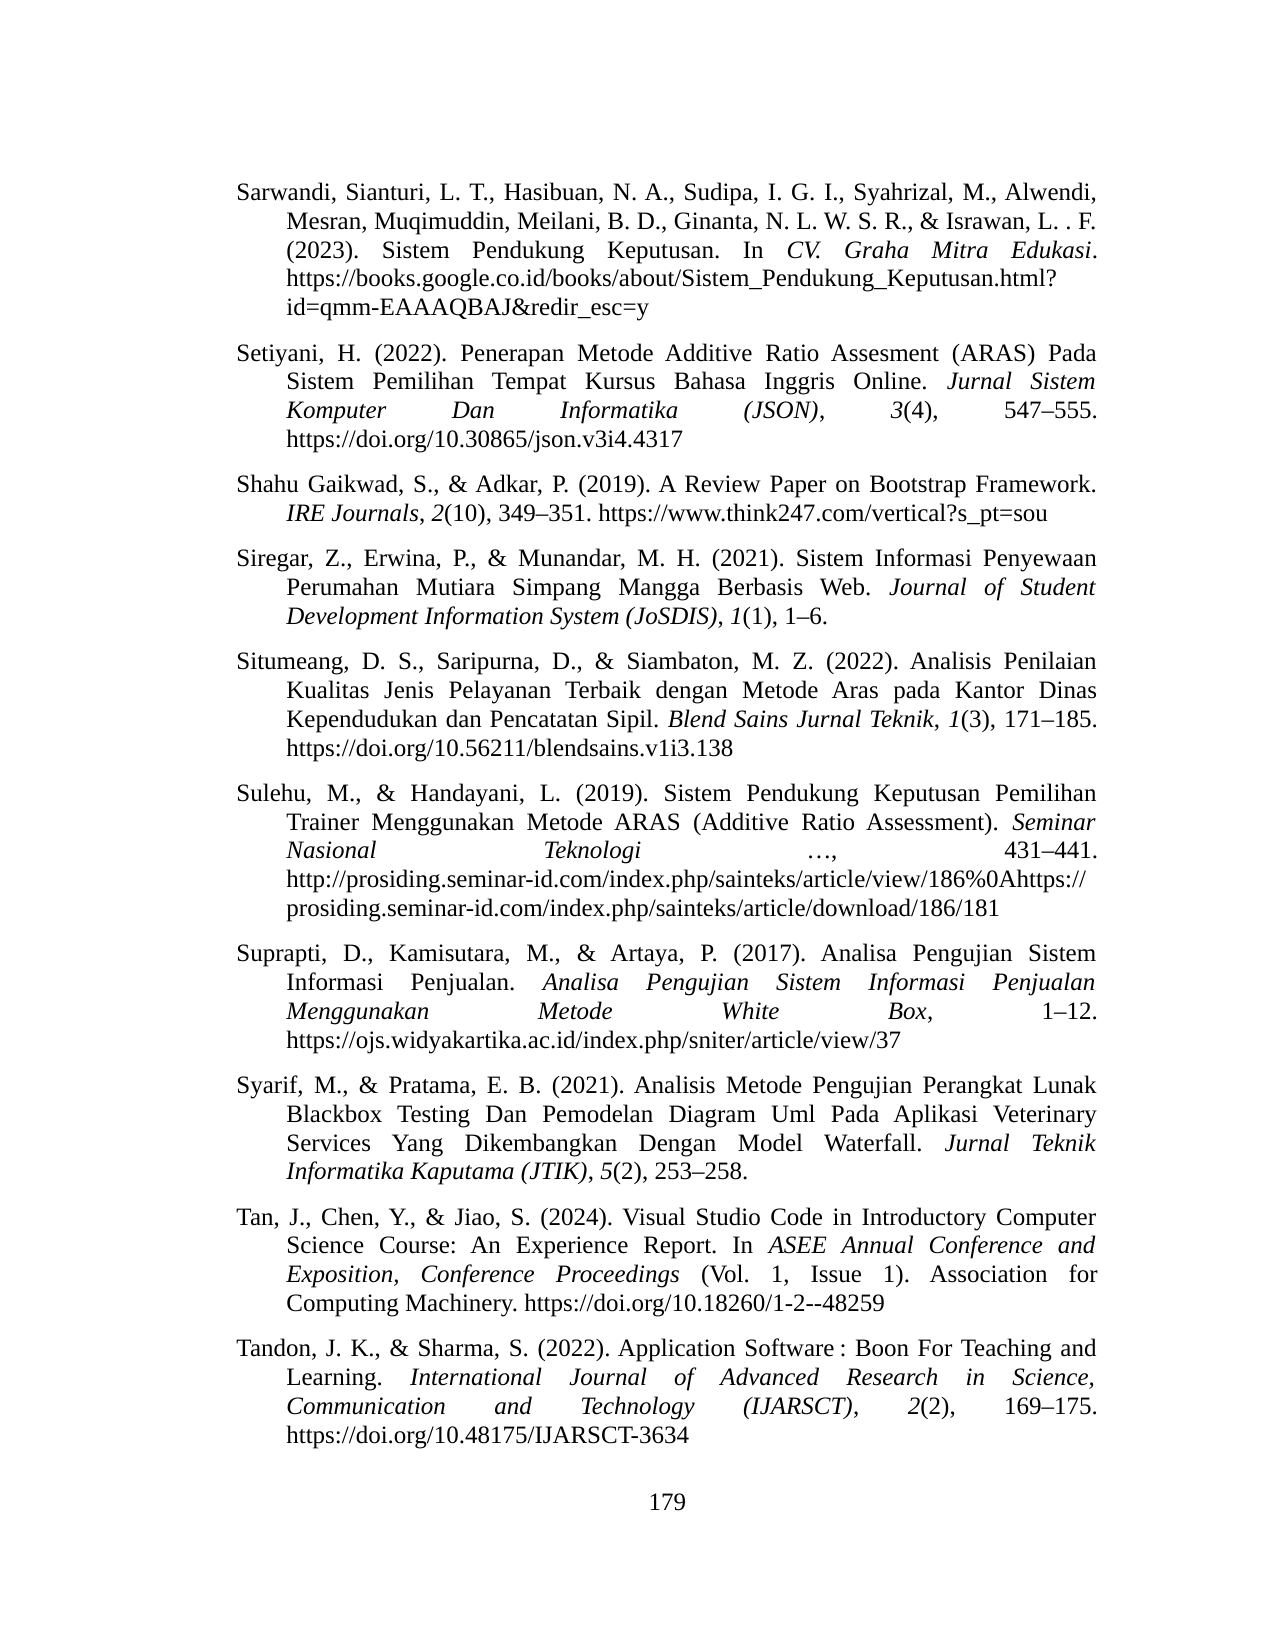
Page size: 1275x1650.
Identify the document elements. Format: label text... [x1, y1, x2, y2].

text Suprapti, D., Kamisutara, M., & Artaya, P. (2017). Analisa Pengujian Sistem Informasi Penjualan. Analisa Pengujian Sistem Informasi Penjualan Menggunakan Metode White Box, 1–12. https://ojs.widyakartika.ac.id/index.php/sniter/article/view/37 [236, 938, 1098, 1053]
text Sarwandi, Sianturi, L. T., Hasibuan, N. A., Sudipa, I. G. I., Syahrizal, M., Alwendi, Mesran, Muqimuddin, Meilani, B. D., Ginanta, N. L. W. S. R., & Israwan, L. . F. (2023). Sistem Pendukung Keputusan. In CV. Graha Mitra Edukasi. https://books.google.co.id/books/about/Sistem_Pendukung_Keputusan.html?id=qmm-EAAAQBAJ&redir_esc=y [236, 177, 1098, 321]
text Sulehu, M., & Handayani, L. (2019). Sistem Pendukung Keputusan Pemilihan Trainer Menggunakan Metode ARAS (Additive Ratio Assessment). Seminar Nasional Teknologi …, 431–441. http://prosiding.seminar-id.com/index.php/sainteks/article/view/186%0Ahttps://prosiding.seminar-id.com/index.php/sainteks/article/download/186/181 [236, 778, 1098, 922]
text Shahu Gaikwad, S., & Adkar, P. (2019). A Review Paper on Bootstrap Framework. IRE Journals, 2(10), 349–351. https://www.think247.com/vertical?s_pt=sou [236, 469, 1098, 527]
text Tan, J., Chen, Y., & Jiao, S. (2024). Visual Studio Code in Introductory Computer Science Course: An Experience Report. In ASEE Annual Conference and Exposition, Conference Proceedings (Vol. 1, Issue 1). Association for Computing Machinery. https://doi.org/10.18260/1-2--48259 [236, 1202, 1098, 1317]
text Tandon, J. K., & Sharma, S. (2022). Application Software : Boon For Teaching and Learning. International Journal of Advanced Research in Science, Communication and Technology (IJARSCT), 2(2), 169–175. https://doi.org/10.48175/IJARSCT-3634 [236, 1333, 1098, 1448]
text Syarif, M., & Pratama, E. B. (2021). Analisis Metode Pengujian Perangkat Lunak Blackbox Testing Dan Pemodelan Diagram Uml Pada Aplikasi Veterinary Services Yang Dikembangkan Dengan Model Waterfall. Jurnal Teknik Informatika Kaputama (JTIK), 5(2), 253–258. [236, 1070, 1098, 1185]
text Siregar, Z., Erwina, P., & Munandar, M. H. (2021). Sistem Informasi Penyewaan Perumahan Mutiara Simpang Mangga Berbasis Web. Journal of Student Development Information System (JoSDIS), 1(1), 1–6. [236, 543, 1098, 630]
text Setiyani, H. (2022). Penerapan Metode Additive Ratio Assesment (ARAS) Pada Sistem Pemilihan Tempat Kursus Bahasa Inggris Online. Jurnal Sistem Komputer Dan Informatika (JSON), 3(4), 547–555. https://doi.org/10.30865/json.v3i4.4317 [236, 338, 1098, 453]
text Situmeang, D. S., Saripurna, D., & Siambaton, M. Z. (2022). Analisis Penilaian Kualitas Jenis Pelayanan Terbaik dengan Metode Aras pada Kantor Dinas Kependudukan dan Pencatatan Sipil. Blend Sains Jurnal Teknik, 1(3), 171–185. https://doi.org/10.56211/blendsains.v1i3.138 [236, 646, 1098, 761]
